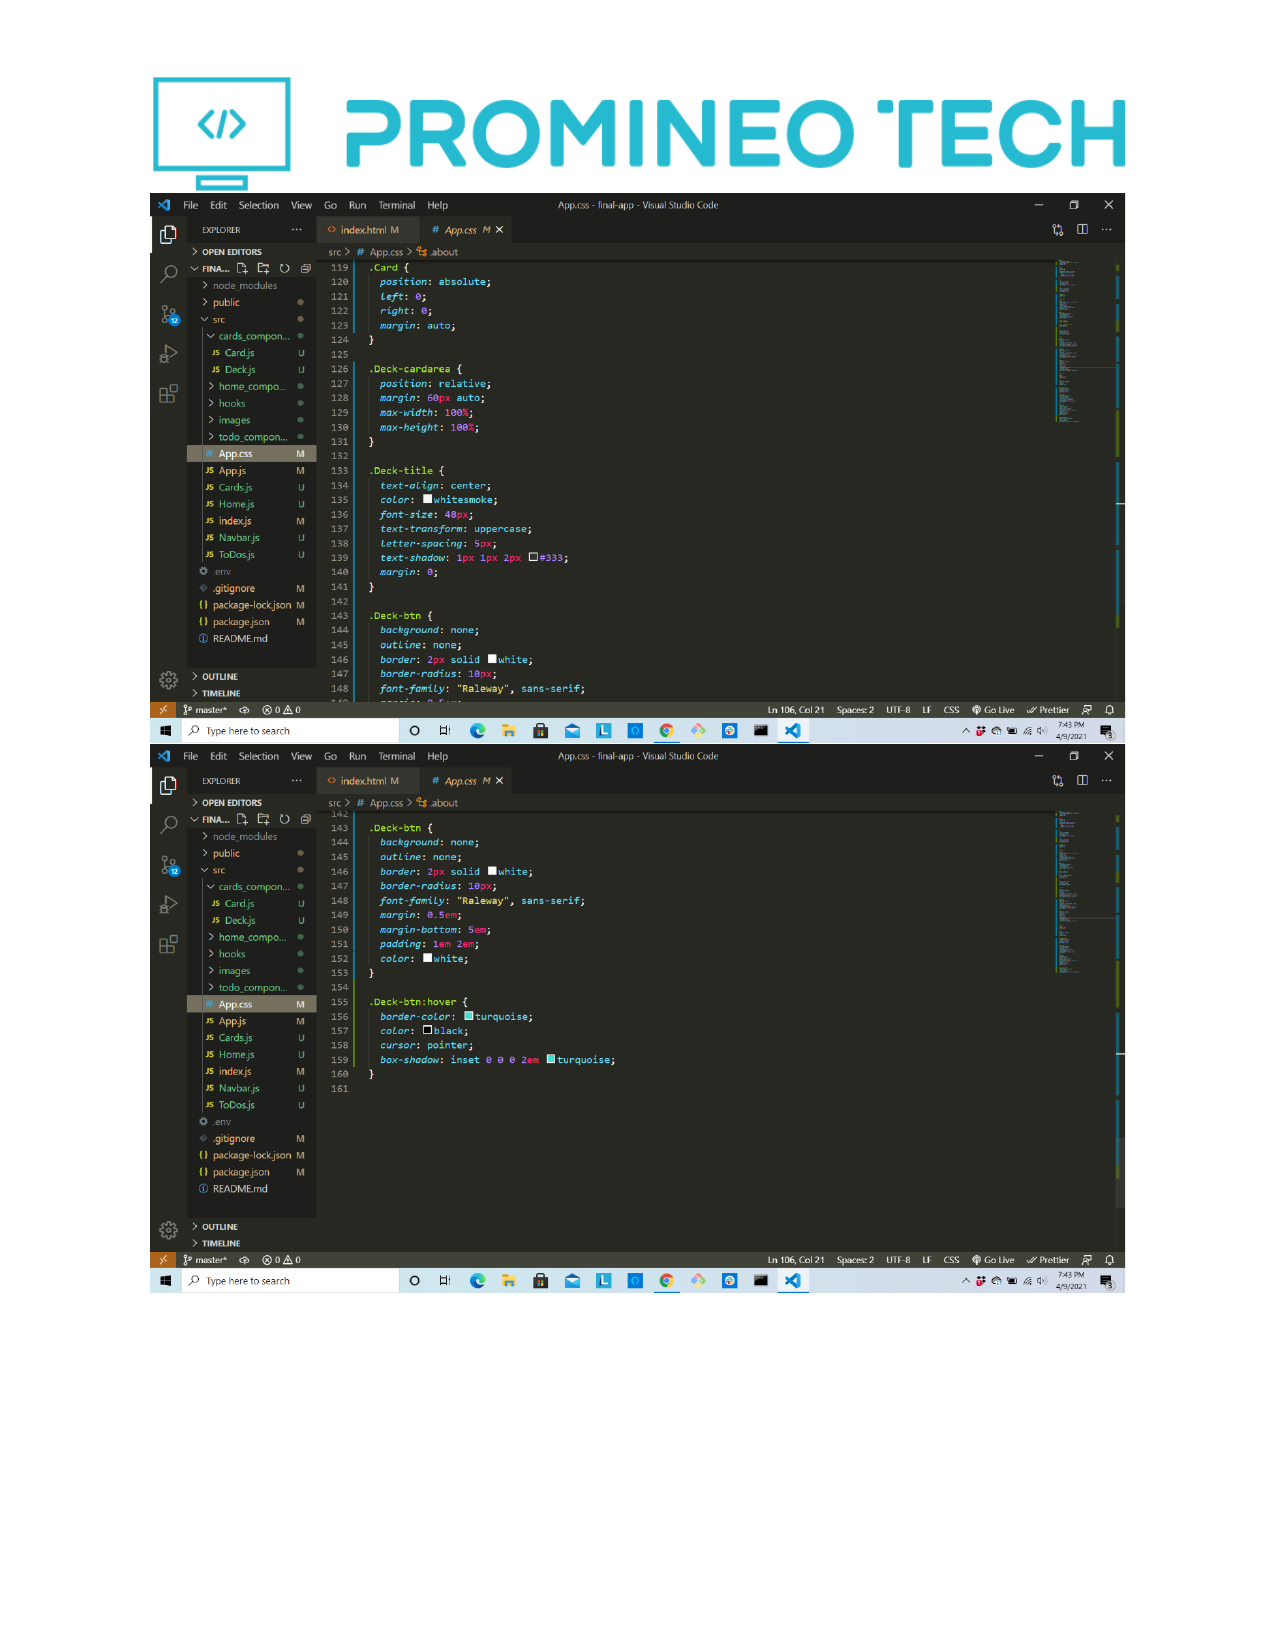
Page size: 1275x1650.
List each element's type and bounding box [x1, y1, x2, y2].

picture [150, 744, 1125, 1293]
picture [150, 75, 1125, 743]
